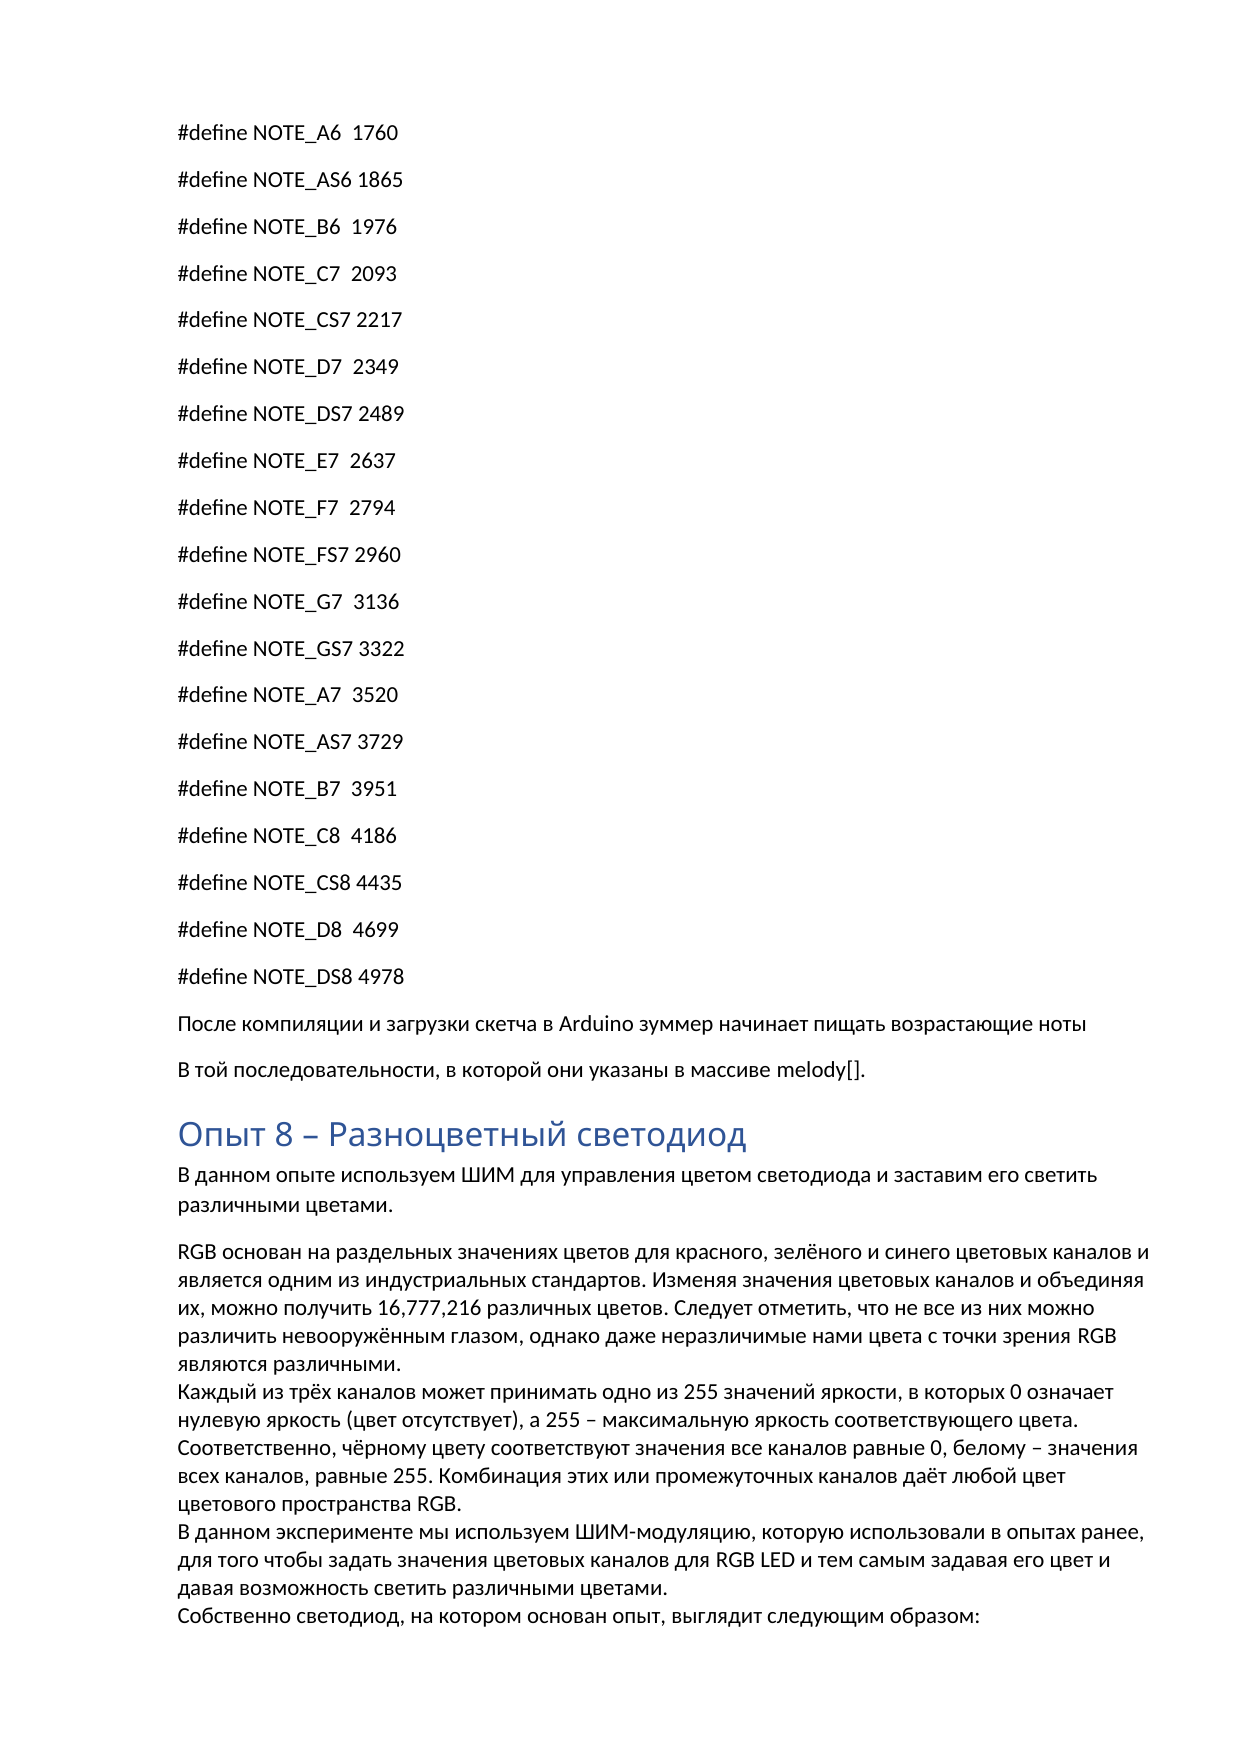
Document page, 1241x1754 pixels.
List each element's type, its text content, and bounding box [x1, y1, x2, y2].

text В данном опыте используем ШИМ для управления цветом светодиода и заставим его светить различными цветами. [177, 1160, 1152, 1218]
text #define NOTE_F7 2794 [177, 493, 1152, 521]
text #define NOTE_GS7 3322 [177, 634, 1152, 662]
text После компиляции и загрузки скетча в Arduino зуммер начинает пищать возрастающие ноты [177, 1009, 1152, 1037]
text #define NOTE_A6 1760 [177, 118, 1152, 146]
text #define NOTE_D7 2349 [177, 352, 1152, 381]
text #define NOTE_A7 3520 [177, 681, 1152, 709]
text Каждый из трёх каналов может принимать одно из 255 значений яркости, в которых 0 означает нулевую яркость (цвет отсутствует), а 255 – максимальную яркость соответствующего цвета. Соответственно, чёрному цвету соответствуют значения все каналов равные 0, белому – значения всех каналов, равные 255. Комбинация этих или промежуточных каналов даёт любой цвет цветового пространства RGB. [177, 1377, 1152, 1517]
text #define NOTE_G7 3136 [177, 587, 1152, 615]
text Собственно светодиод, на котором основан опыт, выглядит следующим образом: [177, 1601, 1152, 1629]
text #define NOTE_AS6 1865 [177, 165, 1152, 193]
text RGB основан на раздельных значениях цветов для красного, зелёного и синего цветовых каналов и является одним из индустриальных стандартов. Изменяя значения цветовых каналов и объединяя их, можно получить 16,777,216 различных цветов. Следует отметить, что не все из них можно различить невооружённым глазом, однако даже неразличимые нами цвета с точки зрения RGB являются различными. [177, 1237, 1152, 1377]
text #define NOTE_FS7 2960 [177, 540, 1152, 568]
text #define NOTE_C8 4186 [177, 821, 1152, 849]
text #define NOTE_CS8 4435 [177, 868, 1152, 896]
text #define NOTE_DS7 2489 [177, 399, 1152, 427]
text #define NOTE_D8 4699 [177, 915, 1152, 943]
text #define NOTE_E7 2637 [177, 446, 1152, 474]
text #define NOTE_CS7 2217 [177, 306, 1152, 334]
subtitle Опыт 8 – Разноцветный светодиод [177, 1111, 1152, 1156]
text #define NOTE_B7 3951 [177, 774, 1152, 802]
text В той последовательности, в которой они указаны в массиве melody[]. [177, 1056, 1152, 1084]
text В данном эксперименте мы используем ШИМ-модуляцию, которую использовали в опытах ранее, для того чтобы задать значения цветовых каналов для RGB LED и тем самым задавая его цвет и давая возможность светить различными цветами. [177, 1517, 1152, 1601]
text #define NOTE_AS7 3729 [177, 727, 1152, 756]
text #define NOTE_DS8 4978 [177, 962, 1152, 990]
text #define NOTE_C7 2093 [177, 259, 1152, 287]
text #define NOTE_B6 1976 [177, 212, 1152, 240]
